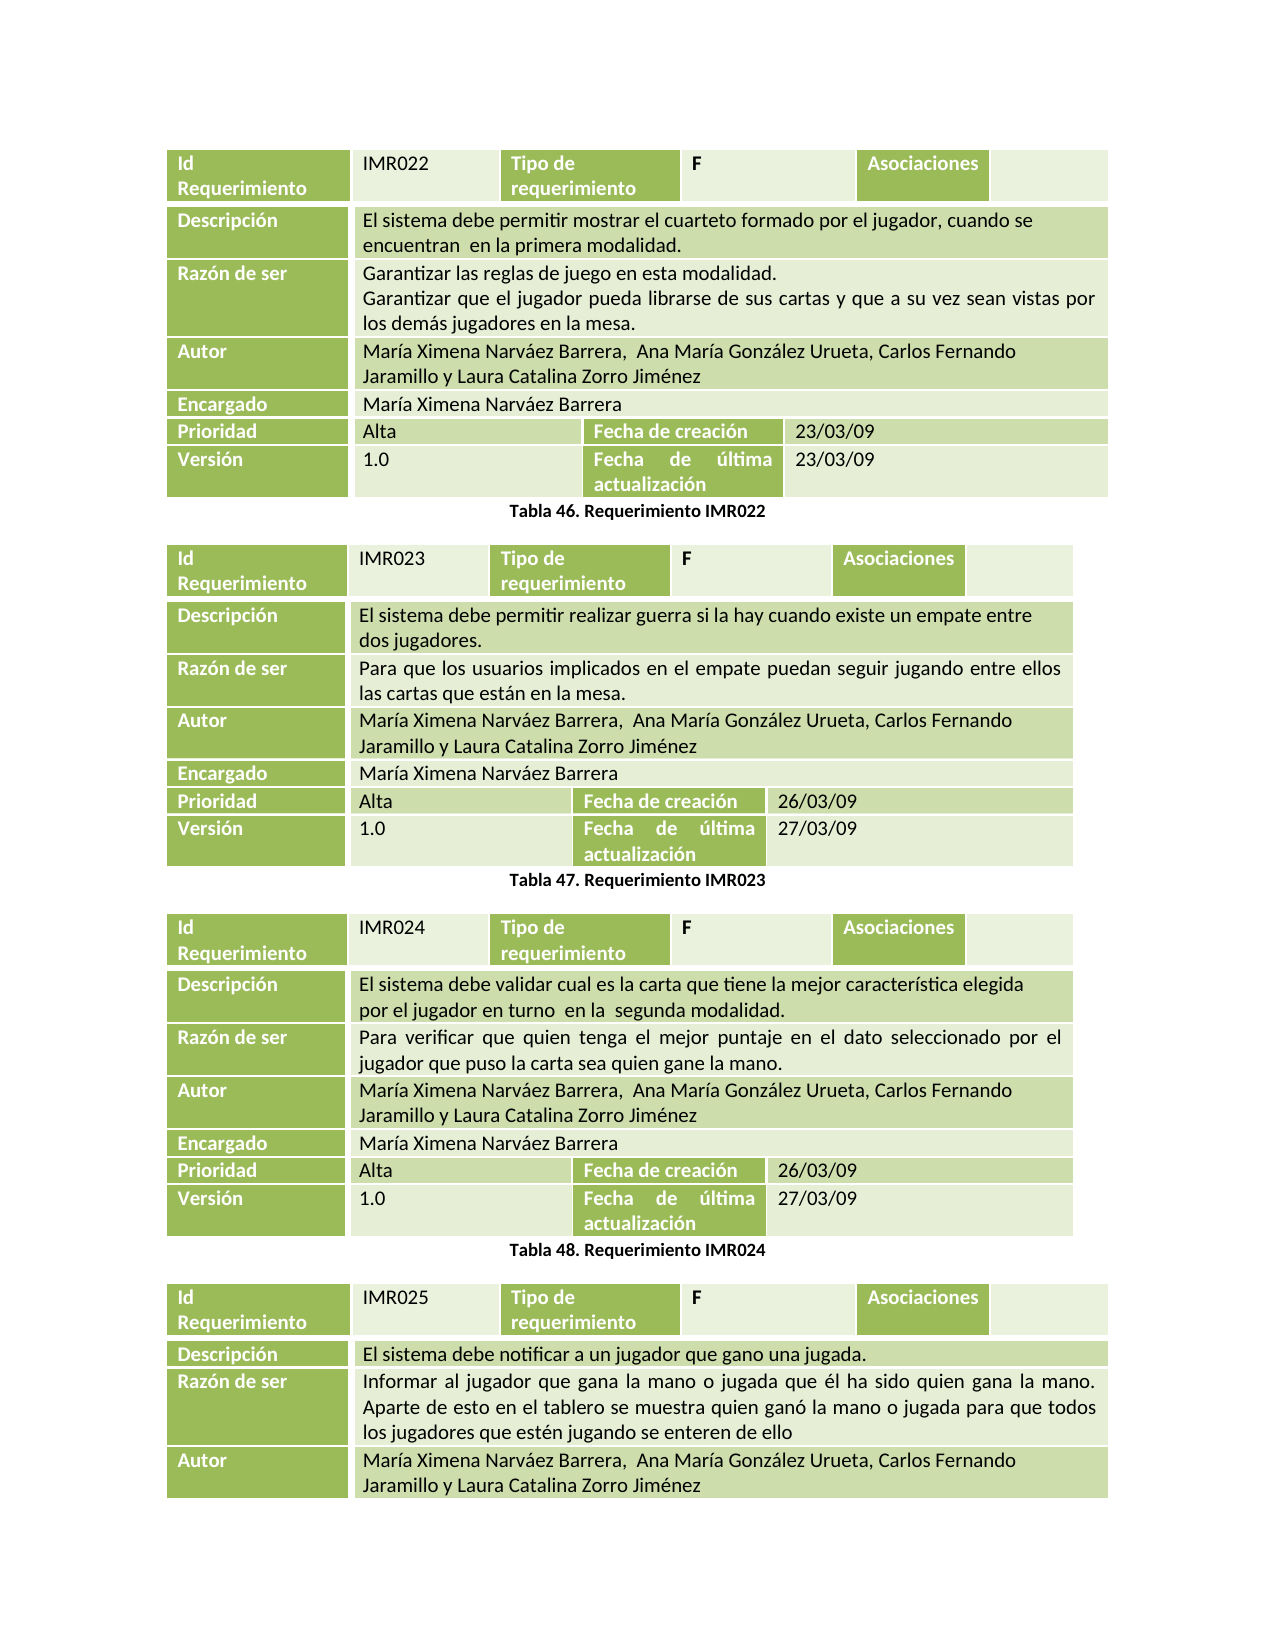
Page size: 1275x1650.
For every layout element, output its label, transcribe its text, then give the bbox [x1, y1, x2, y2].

table_cell Versión [167, 1185, 345, 1236]
table_cell Razón de ser [167, 260, 348, 336]
text Tabla 47. Requerimiento IMR023 [177, 868, 1098, 891]
table_cell Alta [355, 419, 581, 444]
table_header Asociaciones [857, 150, 989, 201]
table_cell 23/03/09 [785, 419, 1108, 444]
table_cell Descripción [167, 207, 348, 258]
table_cell Encargado [167, 761, 345, 786]
table_cell Fecha de última actualización [583, 446, 783, 497]
table_cell Razón de ser [167, 1024, 345, 1075]
table_header Id Requerimiento [167, 545, 347, 596]
table_cell Prioridad [167, 788, 345, 813]
table_cell María Ximena Narváez Barrera [351, 1130, 1073, 1156]
table_cell Razón de ser [167, 655, 345, 706]
table_header F [682, 1284, 855, 1335]
table_cell 1.0 [351, 816, 572, 866]
table_cell Autor [167, 1077, 345, 1128]
table_cell Versión [167, 446, 348, 497]
table_header Asociaciones [857, 1284, 989, 1335]
table_cell Fecha de última actualización [573, 1185, 766, 1236]
table_cell 26/03/09 [768, 788, 1073, 813]
table_cell Garantizar las reglas de juego en esta modalidad. Garantizar que el jugador pueda librarse de sus cartas y que a su vez sean vistas por los demás jugadores en la mesa. [355, 260, 1108, 336]
table_cell María Ximena Narváez Barrera [351, 761, 1073, 786]
table_cell Autor [167, 338, 348, 389]
table_header IMR022 [353, 150, 499, 201]
table_cell Alta [351, 1158, 571, 1183]
table_cell El sistema debe notificar a un jugador que gano una jugada. [355, 1341, 1108, 1366]
table_cell Fecha de última actualización [573, 816, 766, 866]
table_header F [672, 545, 831, 596]
table_header Asociaciones [833, 545, 965, 596]
table_header F [672, 914, 831, 965]
table_header IMR025 [353, 1284, 499, 1335]
table_cell Autor [167, 708, 345, 758]
table_cell Para verificar que quien tenga el mejor puntaje en el dato seleccionado por el jugador que puso la carta sea quien gane la mano. [351, 1024, 1073, 1075]
table_cell El sistema debe permitir mostrar el cuarteto formado por el jugador, cuando se encuentran en la primera modalidad. [355, 207, 1108, 258]
table_header Id Requerimiento [167, 914, 347, 965]
table_cell Alta [351, 788, 571, 813]
table_header [991, 150, 1108, 201]
table_cell Encargado [167, 391, 348, 416]
table_cell 26/03/09 [768, 1158, 1073, 1183]
table_header [967, 545, 1073, 596]
table_cell 27/03/09 [767, 1185, 1073, 1236]
table_cell María Ximena Narváez Barrera, Ana María González Urueta, Carlos Fernando Jaramillo y Laura Catalina Zorro Jiménez [355, 1447, 1108, 1498]
table_header [991, 1284, 1108, 1335]
table_cell Descripción [167, 971, 345, 1022]
table_cell Razón de ser [167, 1369, 348, 1445]
table_cell Para que los usuarios implicados en el empate puedan seguir jugando entre ellos las cartas que están en la mesa. [351, 655, 1073, 706]
table_cell Prioridad [167, 419, 348, 444]
table_cell Informar al jugador que gana la mano o jugada que él ha sido quien gana la mano. Aparte de esto en el tablero se muestra quien ganó la mano o jugada para que todos los jugadores que estén jugando se enteren de ello [355, 1369, 1108, 1445]
table_header Tipo de requerimiento [501, 1284, 680, 1335]
table_cell Descripción [167, 1341, 348, 1366]
table_cell María Ximena Narváez Barrera, Ana María González Urueta, Carlos Fernando Jaramillo y Laura Catalina Zorro Jiménez [355, 338, 1108, 389]
table_cell Encargado [167, 1130, 345, 1156]
table_header Asociaciones [833, 914, 965, 965]
table_cell María Ximena Narváez Barrera, Ana María González Urueta, Carlos Fernando Jaramillo y Laura Catalina Zorro Jiménez [351, 1077, 1073, 1128]
table_cell 1.0 [355, 446, 582, 497]
table_header Id Requerimiento [167, 1284, 350, 1335]
table_header Tipo de requerimiento [490, 545, 670, 596]
table_header IMR023 [349, 545, 488, 596]
table_cell Autor [167, 1447, 348, 1498]
table_header IMR024 [349, 914, 488, 965]
table_header Id Requerimiento [167, 150, 350, 201]
table_cell María Ximena Narváez Barrera [355, 391, 1108, 416]
table_cell Fecha de creación [584, 419, 783, 444]
table_cell 1.0 [351, 1185, 572, 1236]
table_cell El sistema debe validar cual es la carta que tiene la mejor característica elegida por el jugador en turno en la segunda modalidad. [351, 971, 1073, 1022]
table_cell Prioridad [167, 1158, 345, 1183]
text Tabla 46. Requerimiento IMR022 [177, 499, 1098, 522]
table_cell Fecha de creación [573, 788, 765, 813]
table_cell Versión [167, 816, 345, 866]
table_cell Fecha de creación [573, 1158, 765, 1183]
table_cell El sistema debe permitir realizar guerra si la hay cuando existe un empate entre dos jugadores. [351, 602, 1073, 653]
table_cell María Ximena Narváez Barrera, Ana María González Urueta, Carlos Fernando Jaramillo y Laura Catalina Zorro Jiménez [351, 708, 1073, 758]
table_cell 27/03/09 [767, 816, 1073, 866]
table_cell Descripción [167, 602, 345, 653]
table_header [967, 914, 1073, 965]
table_cell 23/03/09 [785, 446, 1108, 497]
table_header Tipo de requerimiento [490, 914, 670, 965]
table_header Tipo de requerimiento [501, 150, 680, 201]
text Tabla 48. Requerimiento IMR024 [177, 1238, 1098, 1261]
table_header F [682, 150, 855, 201]
